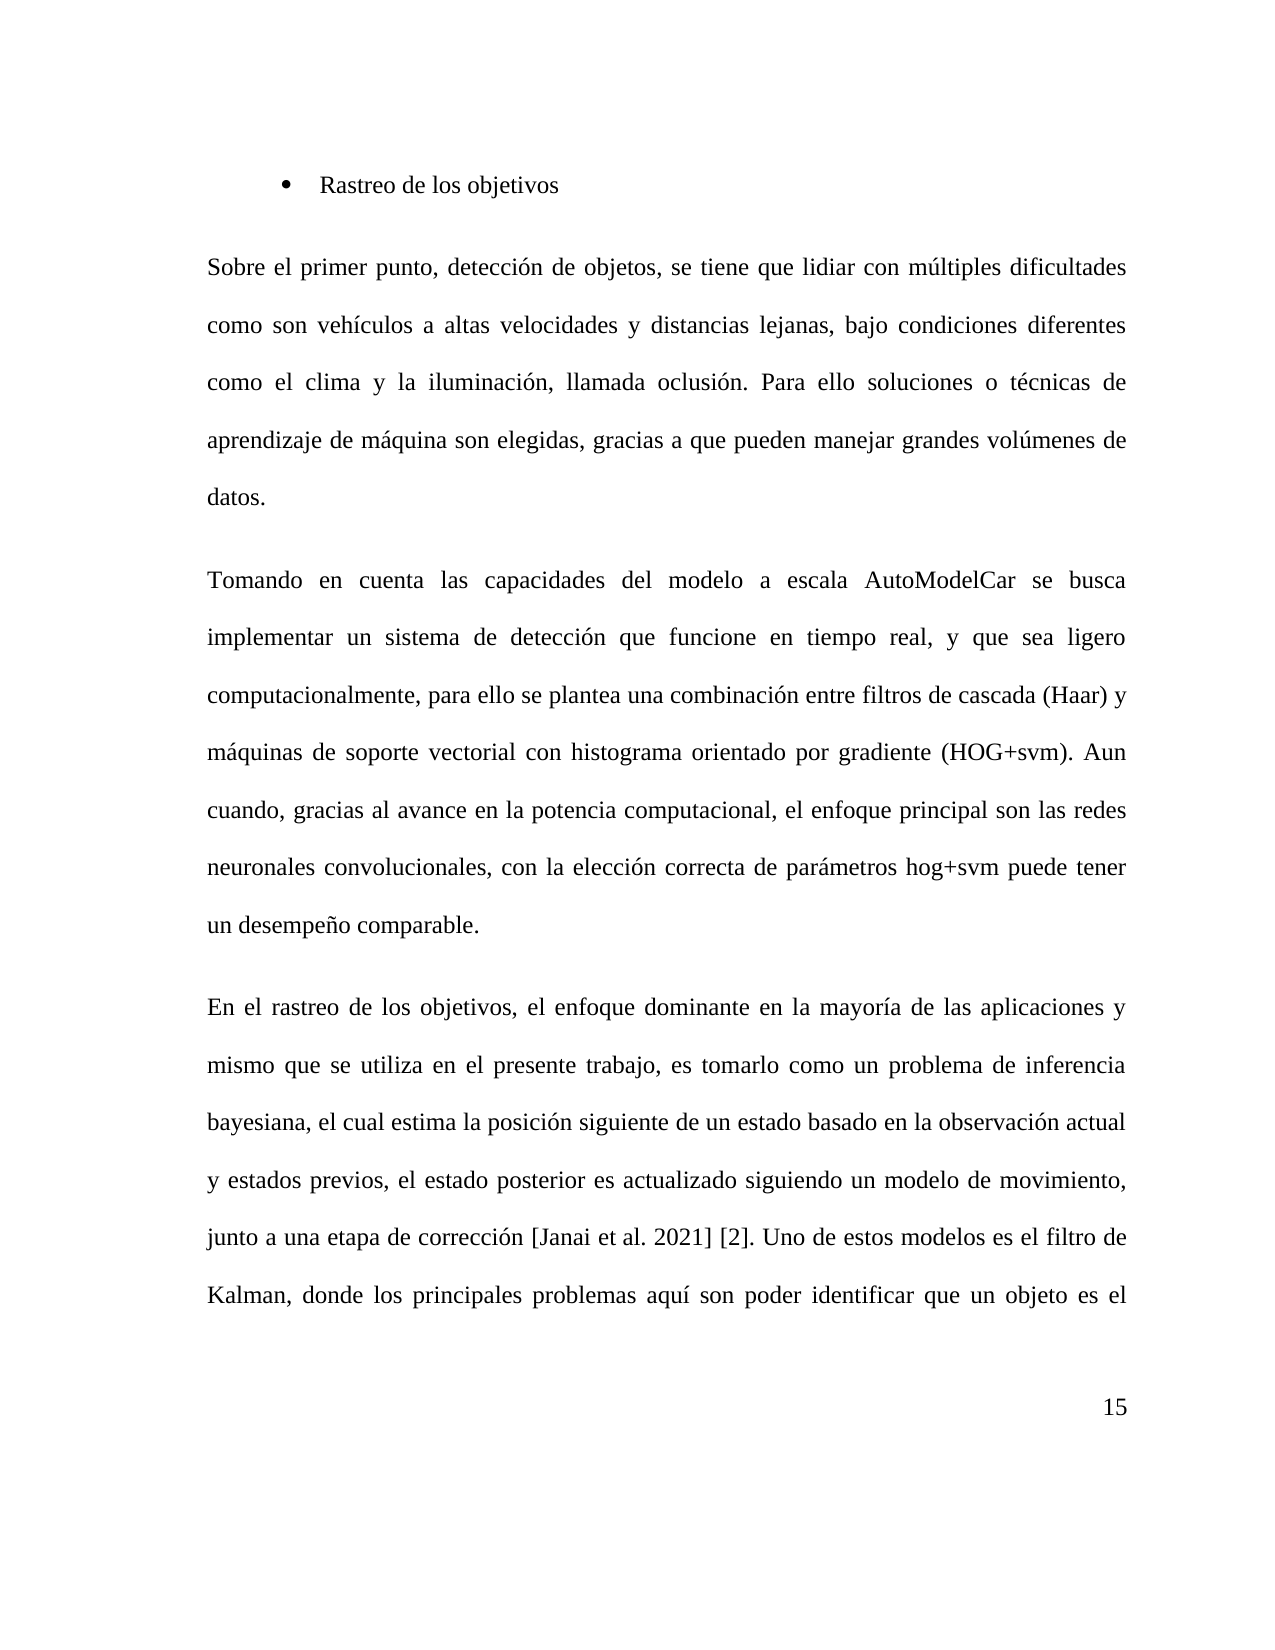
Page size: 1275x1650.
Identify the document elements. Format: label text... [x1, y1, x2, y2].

list Rastreo de los objetivos [282, 170, 1127, 199]
text Sobre el primer punto, detección de objetos, se tiene que lidiar con múltiples dificultades como son vehículos a altas velocidades y distancias lejanas, bajo condiciones diferentes como el clima y la iluminación, llamada oclusión. Para ello soluciones o técnicas de aprendizaje de máquina son elegidas, gracias a que pueden manejar grandes volúmenes de datos. [207, 252, 1127, 511]
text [207, 992, 1127, 1309]
text Tomando en cuenta las capacidades del modelo a escala AutoModelCar se busca implementar un sistema de detección que funcione en tiempo real, y que sea ligero computacionalmente, para ello se plantea una combinación entre filtros de cascada (Haar) y máquinas de soporte vectorial con histograma orientado por gradiente (HOG+svm). Aun cuando, gracias al avance en la potencia computacional, el enfoque principal son las redes neuronales convolucionales, con la elección correcta de parámetros hog+svm puede tener un desempeño comparable. [207, 565, 1127, 939]
